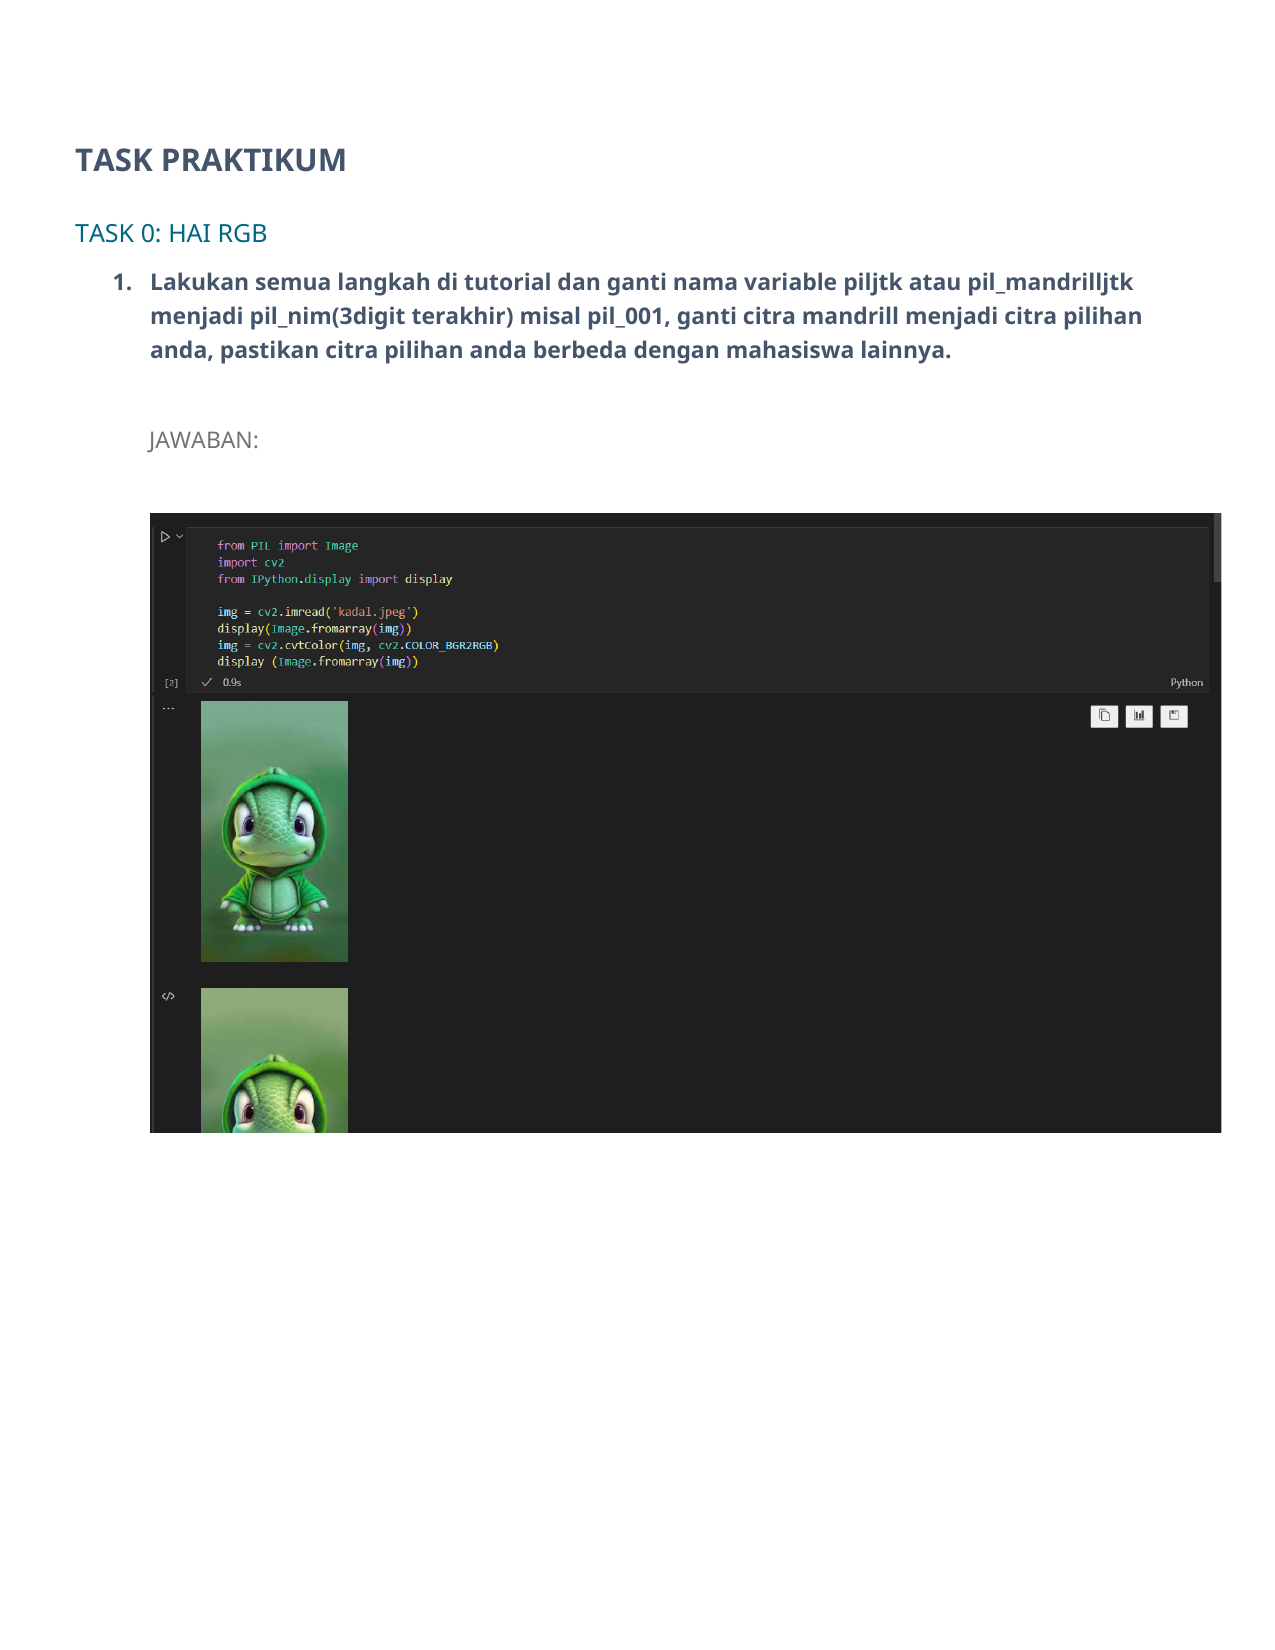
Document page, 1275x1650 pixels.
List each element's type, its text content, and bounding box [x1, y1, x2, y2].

subtitle TASK PRAKTIKUM [75, 137, 1200, 180]
subtitle Task 0: hai rgb [75, 216, 1200, 249]
text JAWABAN: [119, 424, 1200, 455]
picture [150, 513, 1222, 1133]
list Lakukan semua langkah di tutorial dan ganti nama variable piljtk atau pil_mandrilljtk menjadi pil_nim(3digit terakhir) misal pil_001, ganti citra mandrill menjadi citra pilihan anda, pastikan citra pilihan anda berbeda dengan mahasiswa lainnya. [112, 265, 1200, 365]
